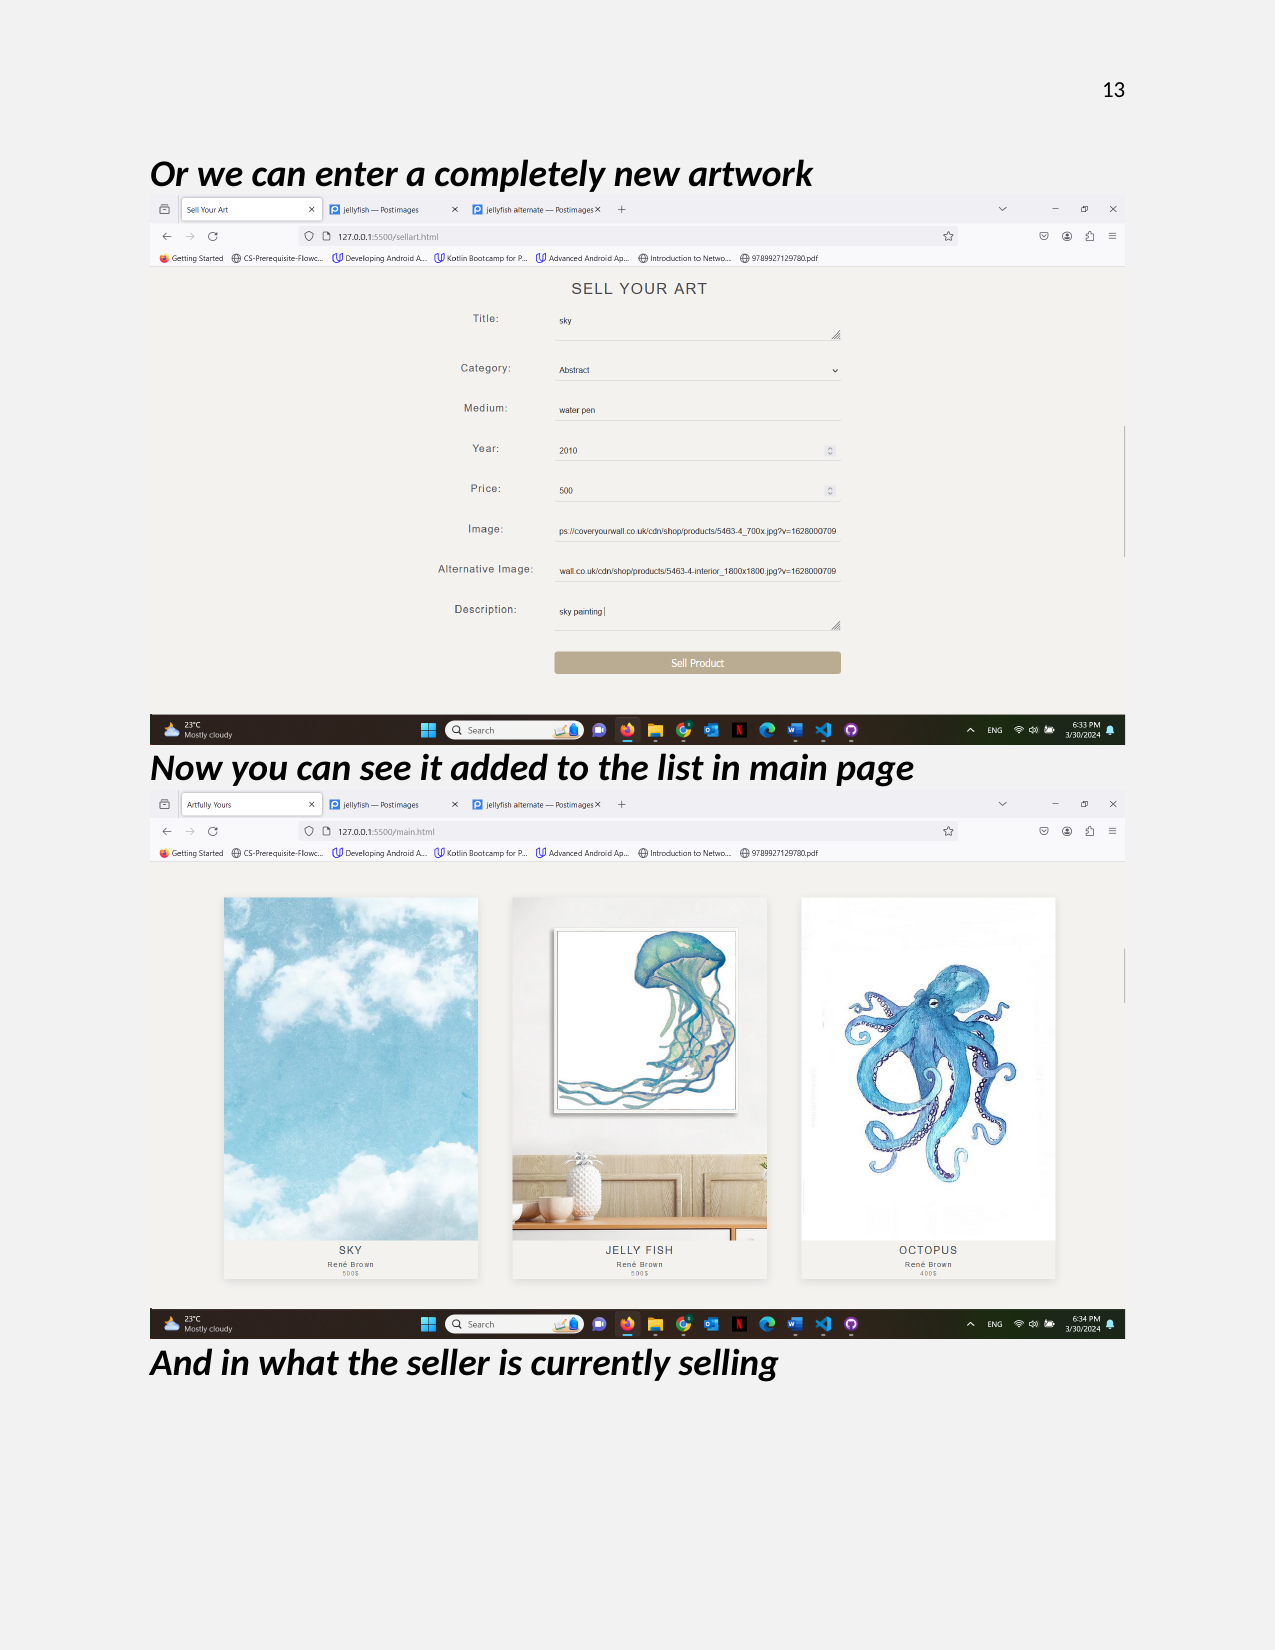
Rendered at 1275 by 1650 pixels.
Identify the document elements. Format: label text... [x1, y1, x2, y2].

text Or we can enter a completely new artwork [150, 150, 1125, 195]
text Now you can see it added to the list in main page [150, 745, 1125, 790]
text And in what the seller is currently selling [150, 1339, 1125, 1384]
picture [150, 195, 1125, 745]
picture [150, 790, 1125, 1339]
